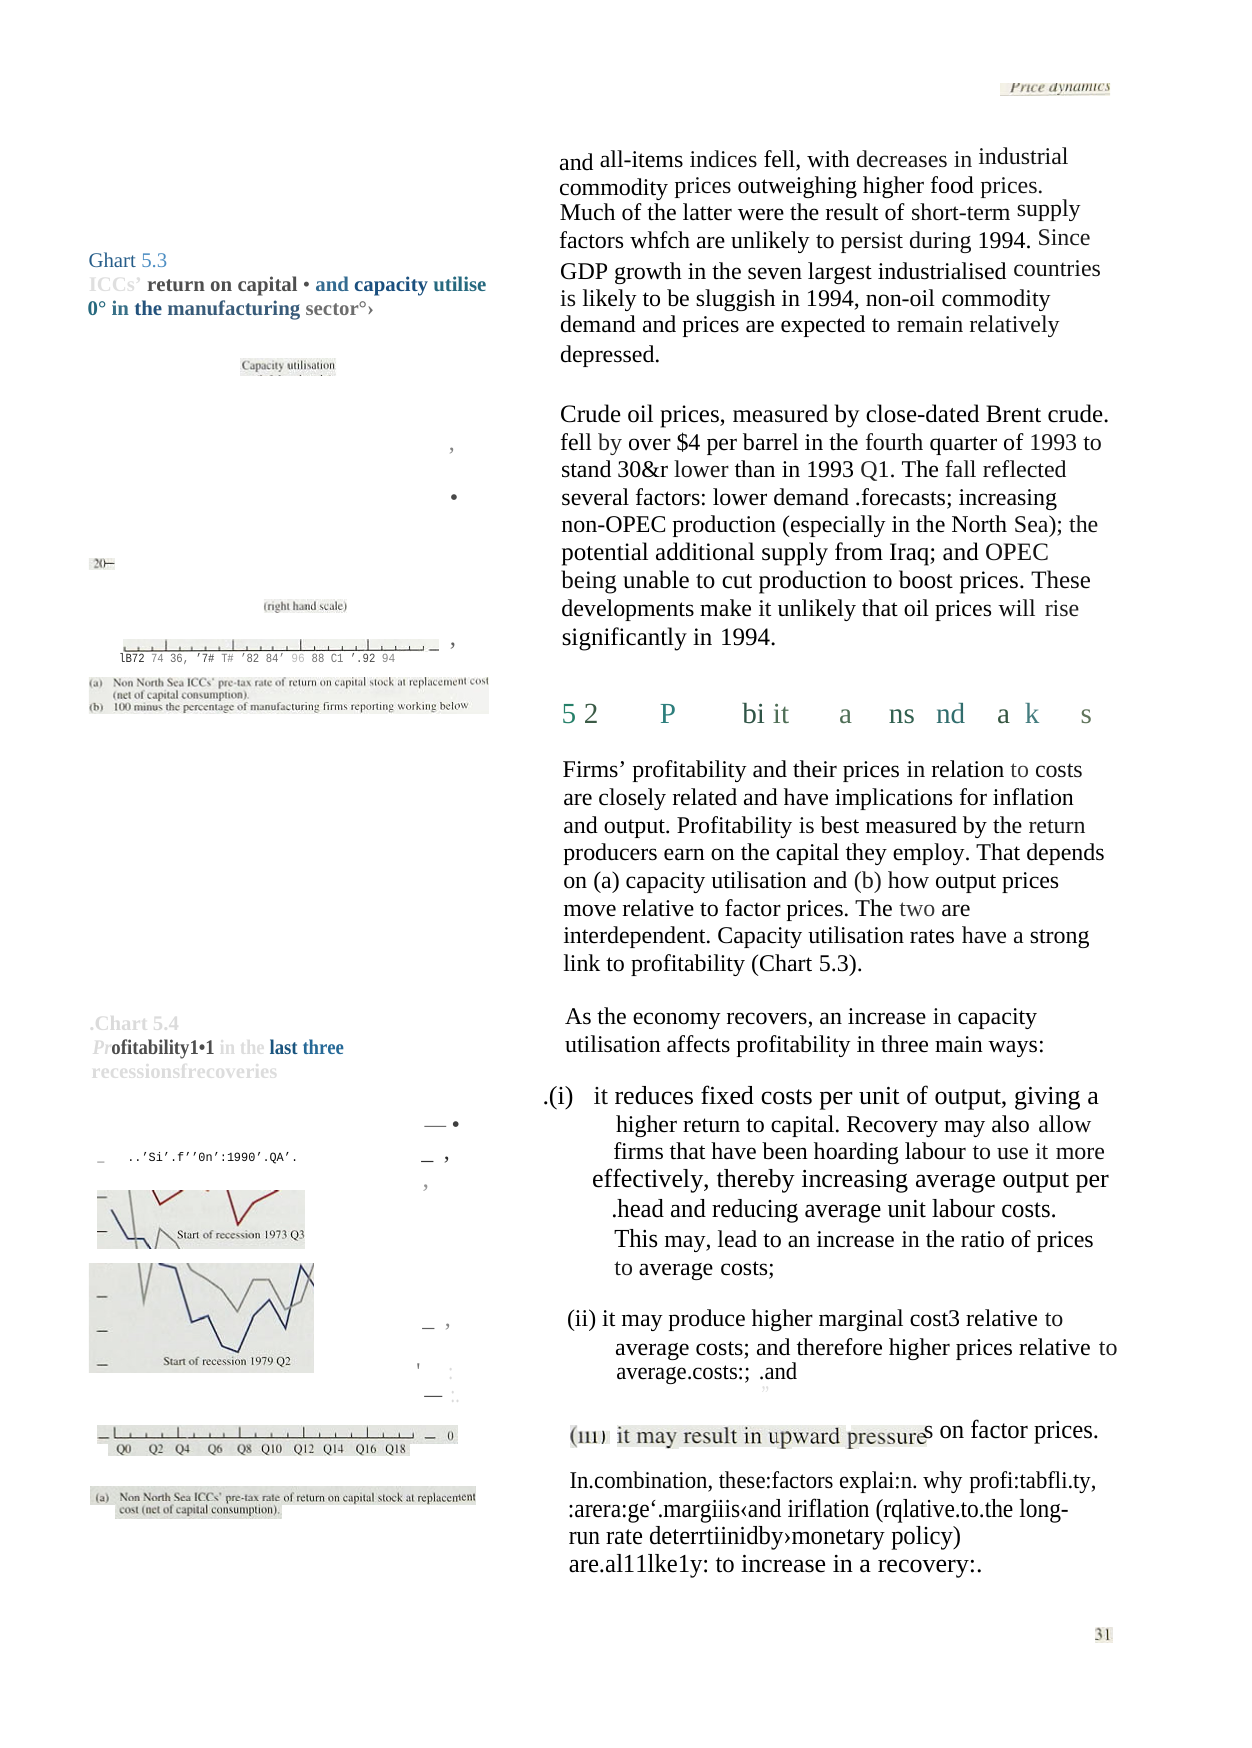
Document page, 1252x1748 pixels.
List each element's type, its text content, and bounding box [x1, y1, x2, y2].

text 5 2 P bi it a ns nd a k s [561, 696, 1130, 730]
text .head and reducing average unit labour costs. This may, lead to an increase in the ratio of prices to average costs; [611, 1193, 1098, 1281]
text Profitability1•1 in the last three recessionsfrecoveries [91, 1035, 345, 1083]
text Ghart 5.3 [88, 249, 501, 272]
subtitle :arera:ge‘.margiiis‹and iriflation (rqlative.to.the long-run rate deterrtiinidby›monetary policy) are.al11lke1y: to increase in a recovery:. [568, 1496, 1091, 1578]
text _ , firms that have been hoarding labour to use it more [404, 1138, 1122, 1165]
text Much of the latter were the result of short-term supply [559, 201, 1130, 225]
text depressed. [560, 339, 1130, 367]
picture [88, 1263, 314, 1373]
subtitle s on factor prices. [77, 1414, 1099, 1444]
text factors whfch are unlikely to persist during 1994. Since GDP growth in the seven largest industrialised countries is likely to be sluggish in 1994, non-oil commodity demand and prices are expected to remain relatively [559, 225, 1115, 338]
picture [90, 1486, 476, 1519]
text ICCs’ return on capital • and capacity utilise 0° in the manufacturing sector°› [87, 272, 497, 319]
subtitle Crude oil prices, measured by close-dated Brent crude. [560, 399, 1130, 427]
text , fell by over $4 per barrel in the fourth quarter of 1993 to stand 30&r lower than in 1993 Q1. The fall reflected [448, 428, 1104, 483]
text — :. ” [424, 1384, 1130, 1407]
text In.combination, these:factors explai:n. why profi:tabfli.ty, [569, 1467, 1130, 1494]
picture [1095, 1627, 1113, 1643]
subtitle , effectively, thereby increasing average output per [404, 1165, 1127, 1193]
picture [263, 599, 347, 613]
text _ , (ii) it may produce higher marginal cost3 relative to average costs; and therefore higher prices relative to [422, 1304, 1120, 1360]
picture [108, 1444, 410, 1456]
picture [617, 1444, 927, 1449]
picture [570, 1444, 610, 1448]
picture [123, 639, 439, 652]
subtitle .(i) it reduces fixed costs per unit of output, giving a [511, 1080, 1130, 1110]
list several factors: lower demand .forecasts; increasing non-OPEC production (especially in the North Sea); the potential additional supply from Iraq; and OPEC being unable to cut production to boost prices. These developments make it unlikely that oil prices will rise [449, 484, 1099, 621]
text .Chart 5.4 [89, 1012, 348, 1035]
text ' : average.costs:; .and [416, 1361, 1130, 1384]
text Firms’ profitability and their prices in relation to costs are closely related and have implications for inflation and output. Profitability is best measured by the return producers earn on the capital they employ. That depends on (a) capacity utilisation and (b) how output prices move relative to factor prices. The two are interdependent. Capacity utilisation rates have a strong link to profitability (Chart 5.3). [562, 756, 1109, 976]
subtitle , significantly in 1994. [449, 622, 1130, 650]
text and all-items indices fell, with decreases in industrial commodity prices outweighing higher food prices. [559, 144, 1071, 201]
picture [1000, 83, 1110, 96]
text _ ..’Si’.f’’0n’:1990’.QA’. [97, 1151, 348, 1165]
picture [88, 558, 115, 570]
picture [88, 677, 489, 714]
text As the economy recovers, an increase in capacity utilisation affects profitability in three main ways: [565, 1002, 1098, 1057]
picture [240, 358, 337, 376]
picture [97, 1190, 305, 1249]
text — • higher return to capital. Recovery may also allow [404, 1110, 1112, 1138]
